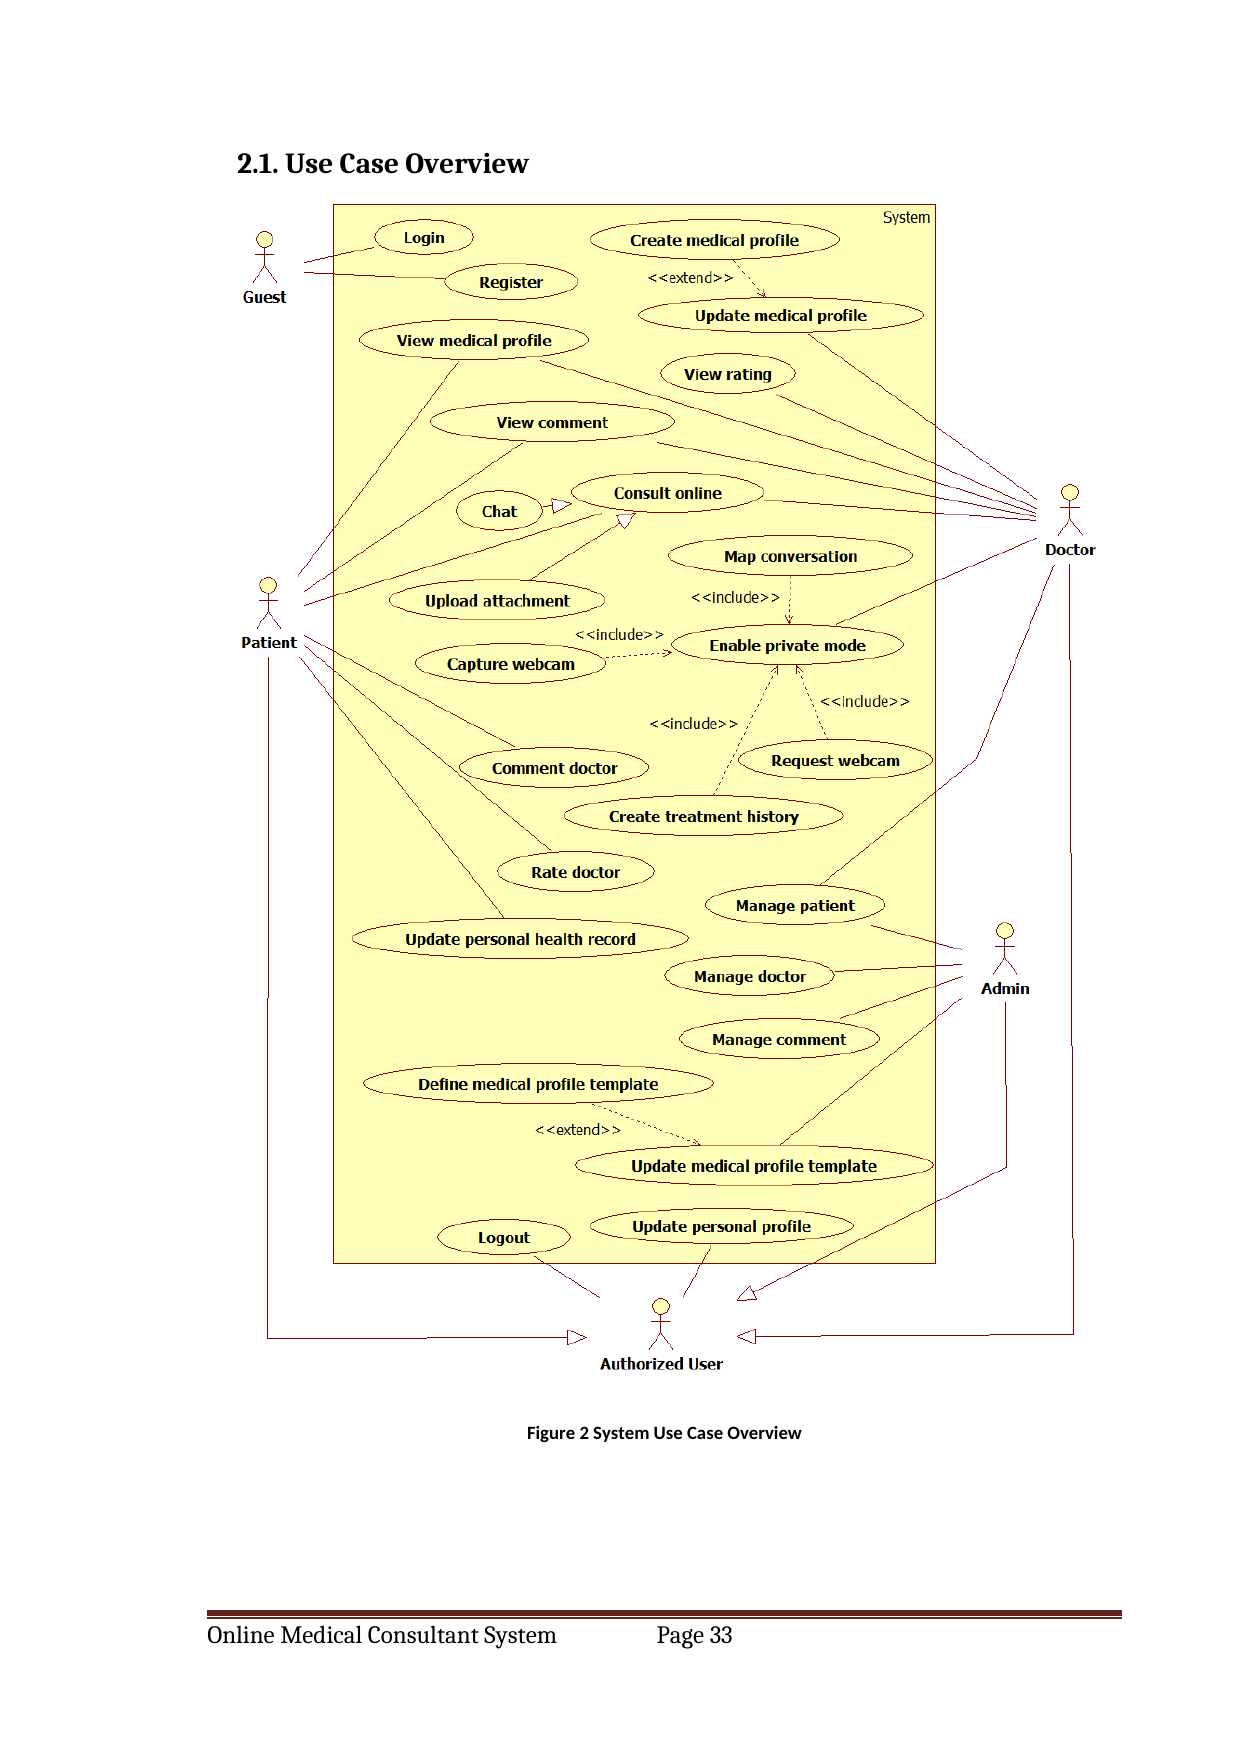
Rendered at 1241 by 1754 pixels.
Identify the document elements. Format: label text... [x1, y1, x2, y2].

picture [207, 185, 1122, 1396]
subtitle Use Case Overview [237, 147, 1122, 181]
